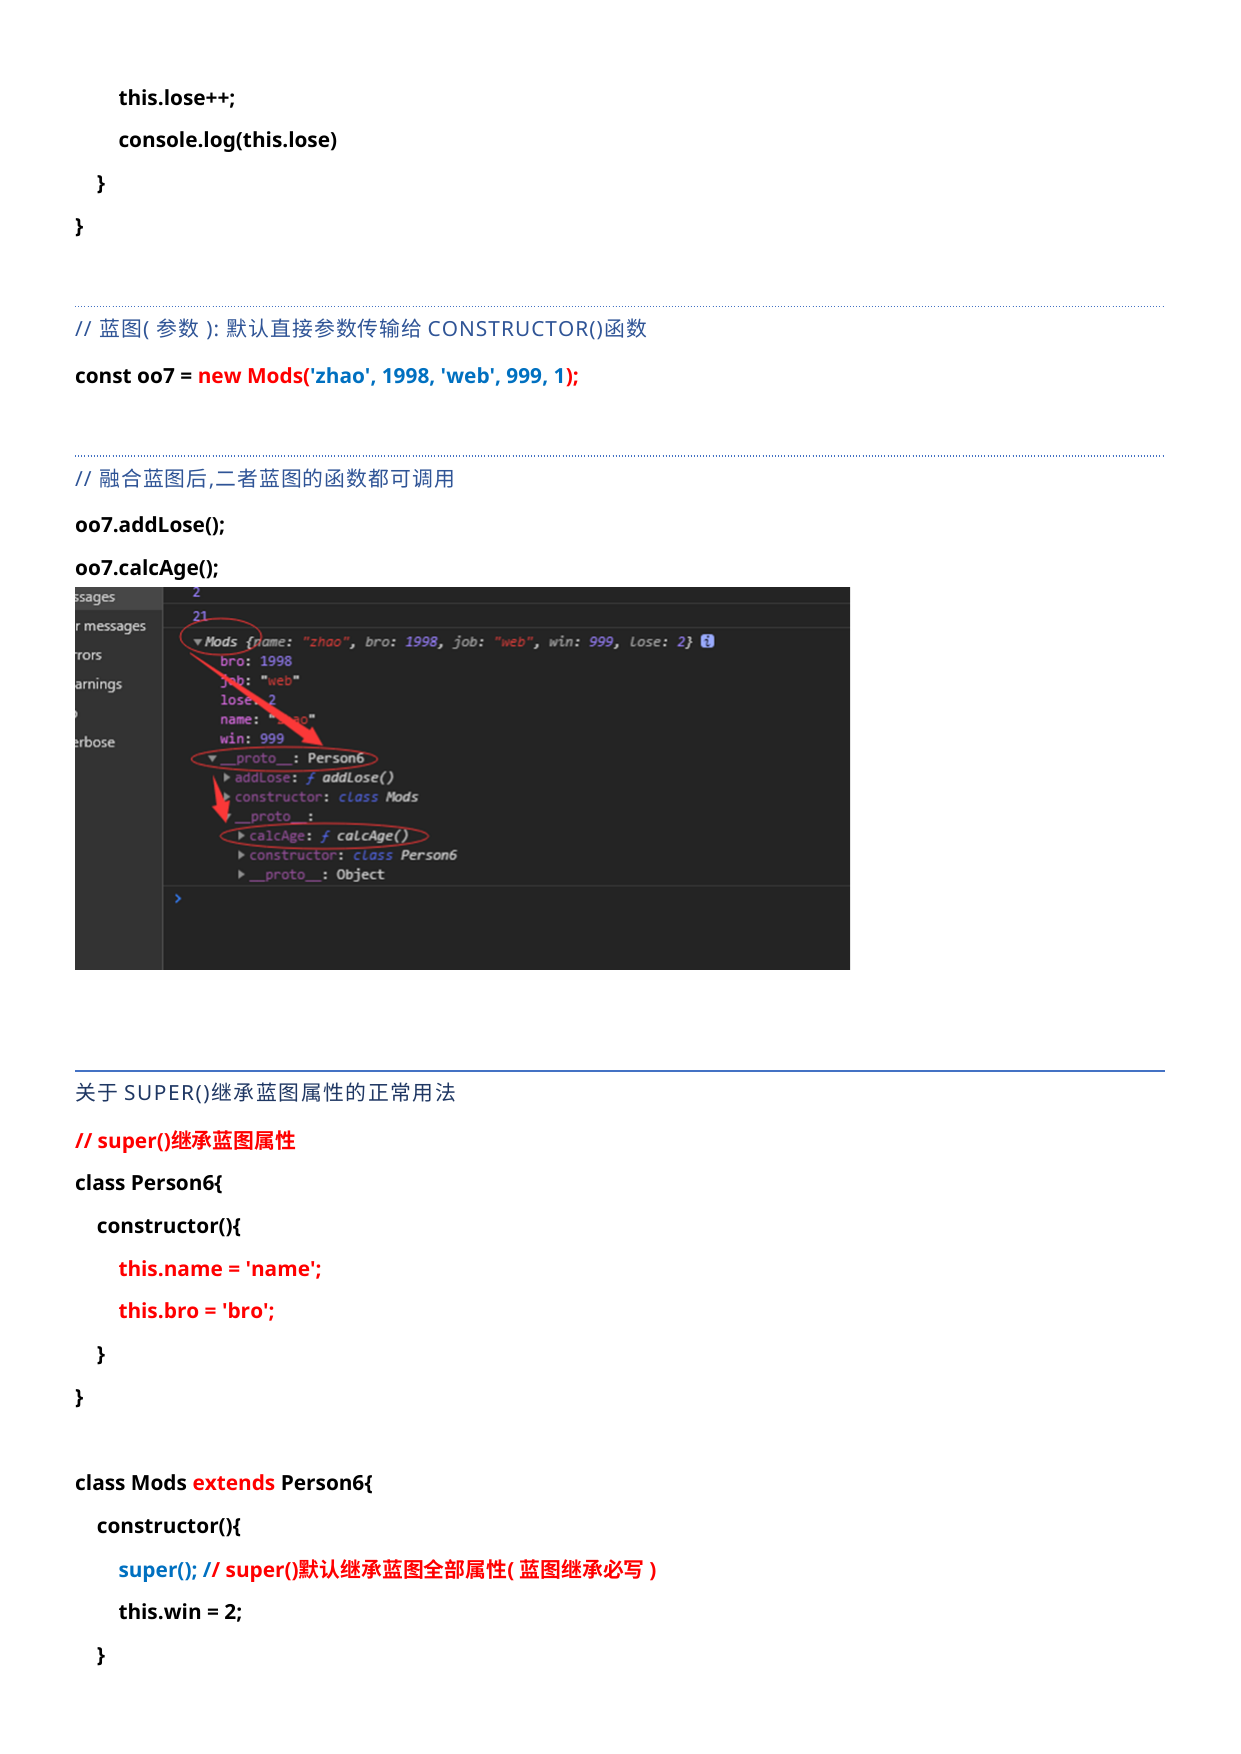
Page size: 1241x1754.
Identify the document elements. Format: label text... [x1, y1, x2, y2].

text } [75, 209, 1165, 242]
text this.lose++; [75, 81, 1165, 113]
text super(); // super()默认继承蓝图全部属性( 蓝图继承必写 ) [75, 1552, 1165, 1585]
text this.name = 'name'; [75, 1252, 1165, 1284]
text constructor(){ [75, 1209, 1165, 1241]
text const oo7 = new Mods('zhao', 1998, 'web', 999, 1); [75, 359, 1165, 391]
subtitle // 蓝图( 参数 ): 默认直接参数传输给constructor()函数 [75, 306, 1165, 344]
text class Person6{ [75, 1166, 1165, 1198]
text oo7.addLose(); [75, 508, 1165, 541]
text constructor(){ [75, 1509, 1165, 1542]
text // super()继承蓝图属性 [75, 1123, 1165, 1156]
text } [75, 1381, 1165, 1413]
text this.win = 2; [75, 1595, 1165, 1628]
text } [75, 1638, 1165, 1671]
text this.bro = 'bro'; [75, 1295, 1165, 1327]
subtitle 关于super()继承蓝图属性的正常用法 [75, 1072, 1165, 1108]
text } [75, 1338, 1165, 1370]
picture [75, 587, 851, 970]
subtitle // 融合蓝图后,二者蓝图的函数都可调用 [75, 455, 1165, 493]
text oo7.calcAge(); [75, 551, 1165, 584]
text console.log(this.lose) [75, 124, 1165, 156]
text class Mods extends Person6{ [75, 1466, 1165, 1499]
text } [75, 167, 1165, 199]
